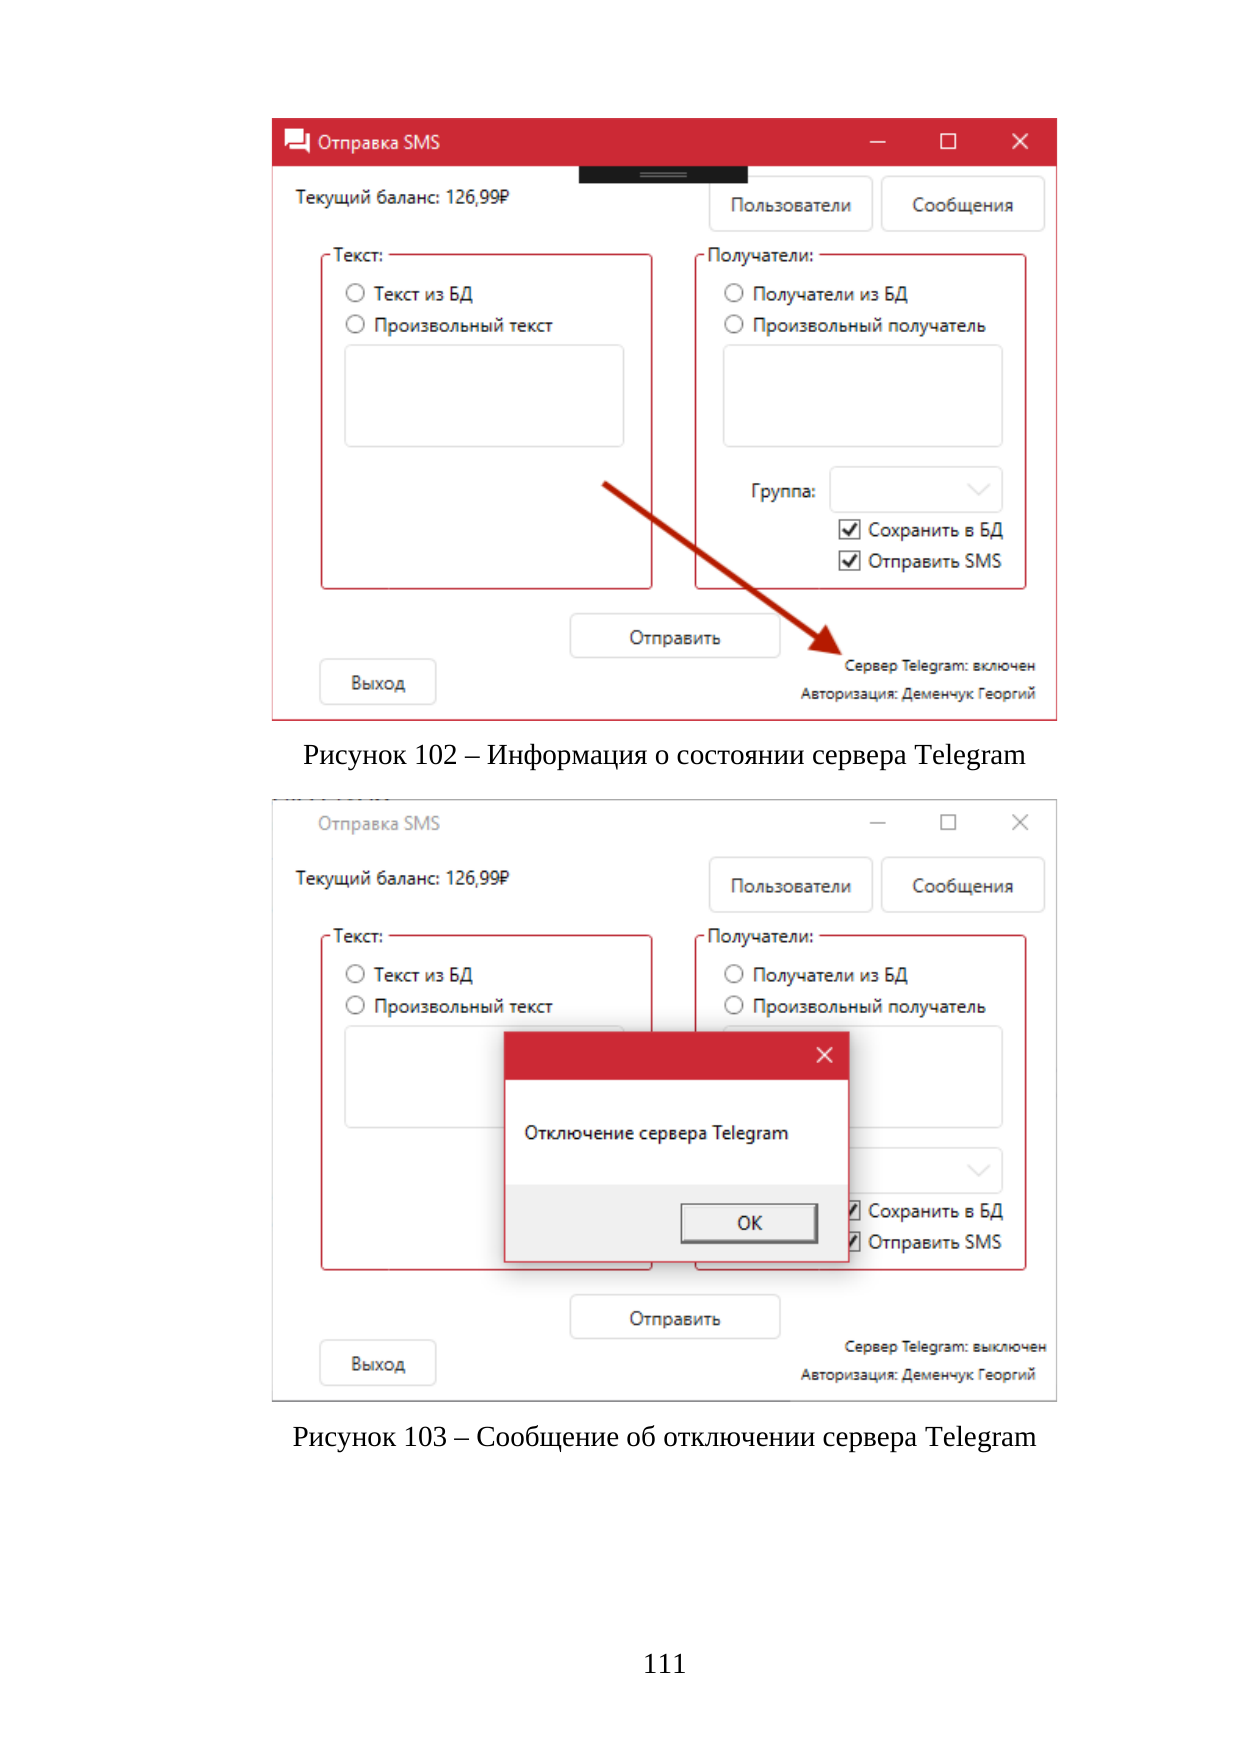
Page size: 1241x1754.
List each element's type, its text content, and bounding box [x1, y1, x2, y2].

picture [271, 799, 1058, 1402]
picture [271, 118, 1058, 721]
text Рисунок 103 – Сообщение об отключении сервера Telegram [177, 1419, 1152, 1452]
text Рисунок 102 – Информация о состоянии сервера Telegram [177, 737, 1152, 771]
